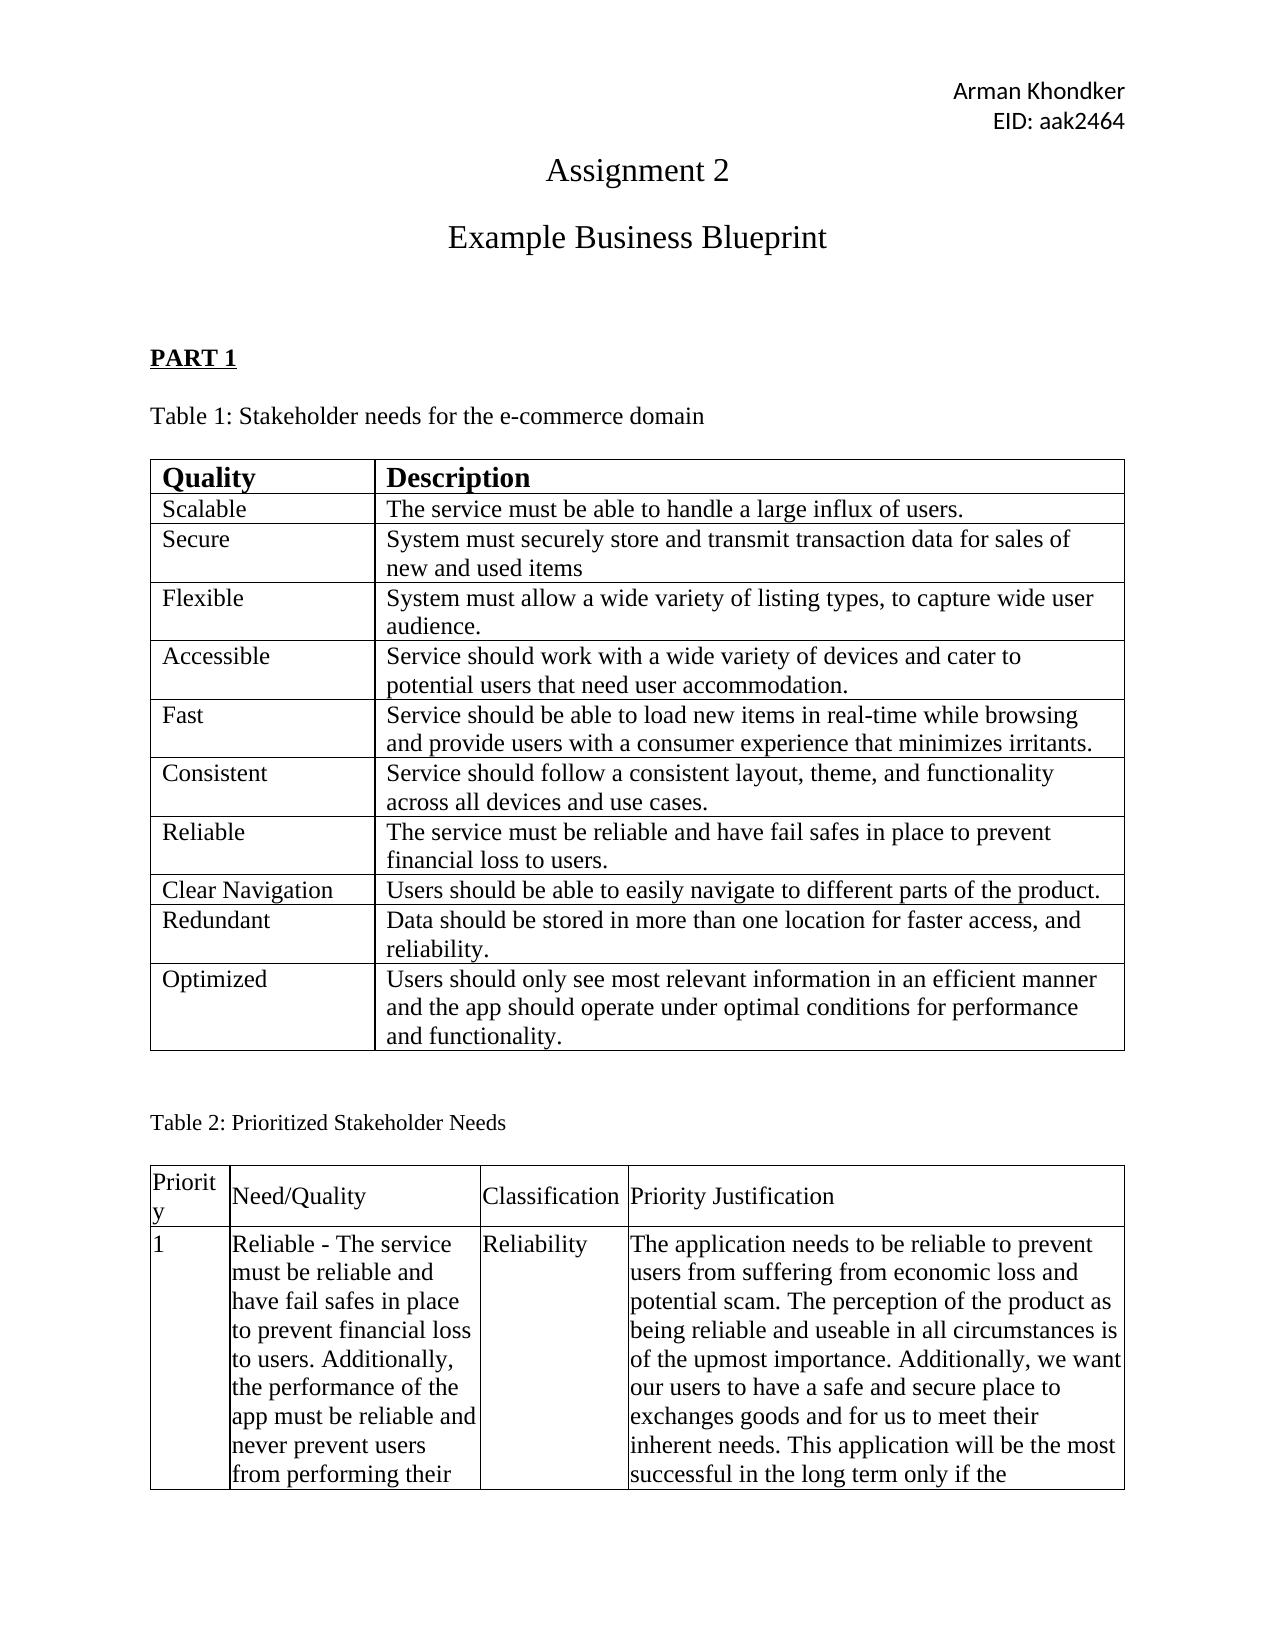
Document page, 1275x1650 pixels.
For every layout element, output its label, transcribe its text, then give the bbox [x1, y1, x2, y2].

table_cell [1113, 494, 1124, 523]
table_cell Reliable [151, 817, 374, 874]
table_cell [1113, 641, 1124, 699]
table_cell Reliability [481, 1227, 628, 1489]
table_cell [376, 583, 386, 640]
table_header Description [376, 460, 1124, 493]
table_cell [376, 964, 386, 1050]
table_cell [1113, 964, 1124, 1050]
table_header Priority [151, 1166, 229, 1226]
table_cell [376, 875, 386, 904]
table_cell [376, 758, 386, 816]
table_header Quality [151, 460, 374, 493]
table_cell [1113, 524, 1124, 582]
table_header Priority Justification [629, 1166, 1124, 1226]
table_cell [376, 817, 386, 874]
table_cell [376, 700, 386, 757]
text Table 2: Prioritized Stakeholder Needs [150, 1109, 1125, 1135]
table_cell Secure [151, 524, 374, 582]
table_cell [231, 1227, 480, 1489]
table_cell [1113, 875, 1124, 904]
table_cell Fast [151, 700, 374, 757]
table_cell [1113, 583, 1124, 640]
text Example Business Blueprint [150, 217, 1125, 256]
text PART 1 [150, 343, 1125, 372]
table_cell Optimized [151, 964, 374, 1050]
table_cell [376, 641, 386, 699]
table_header Classification [481, 1166, 628, 1226]
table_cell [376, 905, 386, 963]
text Assignment 2 [150, 150, 1125, 188]
table_cell Consistent [151, 758, 374, 816]
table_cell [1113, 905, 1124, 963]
table_cell Accessible [151, 641, 374, 699]
text Table 1: Stakeholder needs for the e-commerce domain [150, 401, 1125, 429]
table_cell Scalable [151, 494, 374, 523]
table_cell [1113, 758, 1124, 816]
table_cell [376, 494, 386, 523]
table_header Need/Quality [231, 1166, 480, 1226]
table_cell Flexible [151, 583, 374, 640]
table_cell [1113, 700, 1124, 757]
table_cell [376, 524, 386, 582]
table_cell 1 [151, 1227, 229, 1489]
table_cell Clear Navigation [151, 875, 374, 904]
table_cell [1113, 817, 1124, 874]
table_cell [629, 1227, 1124, 1489]
table_cell Redundant [151, 905, 374, 963]
